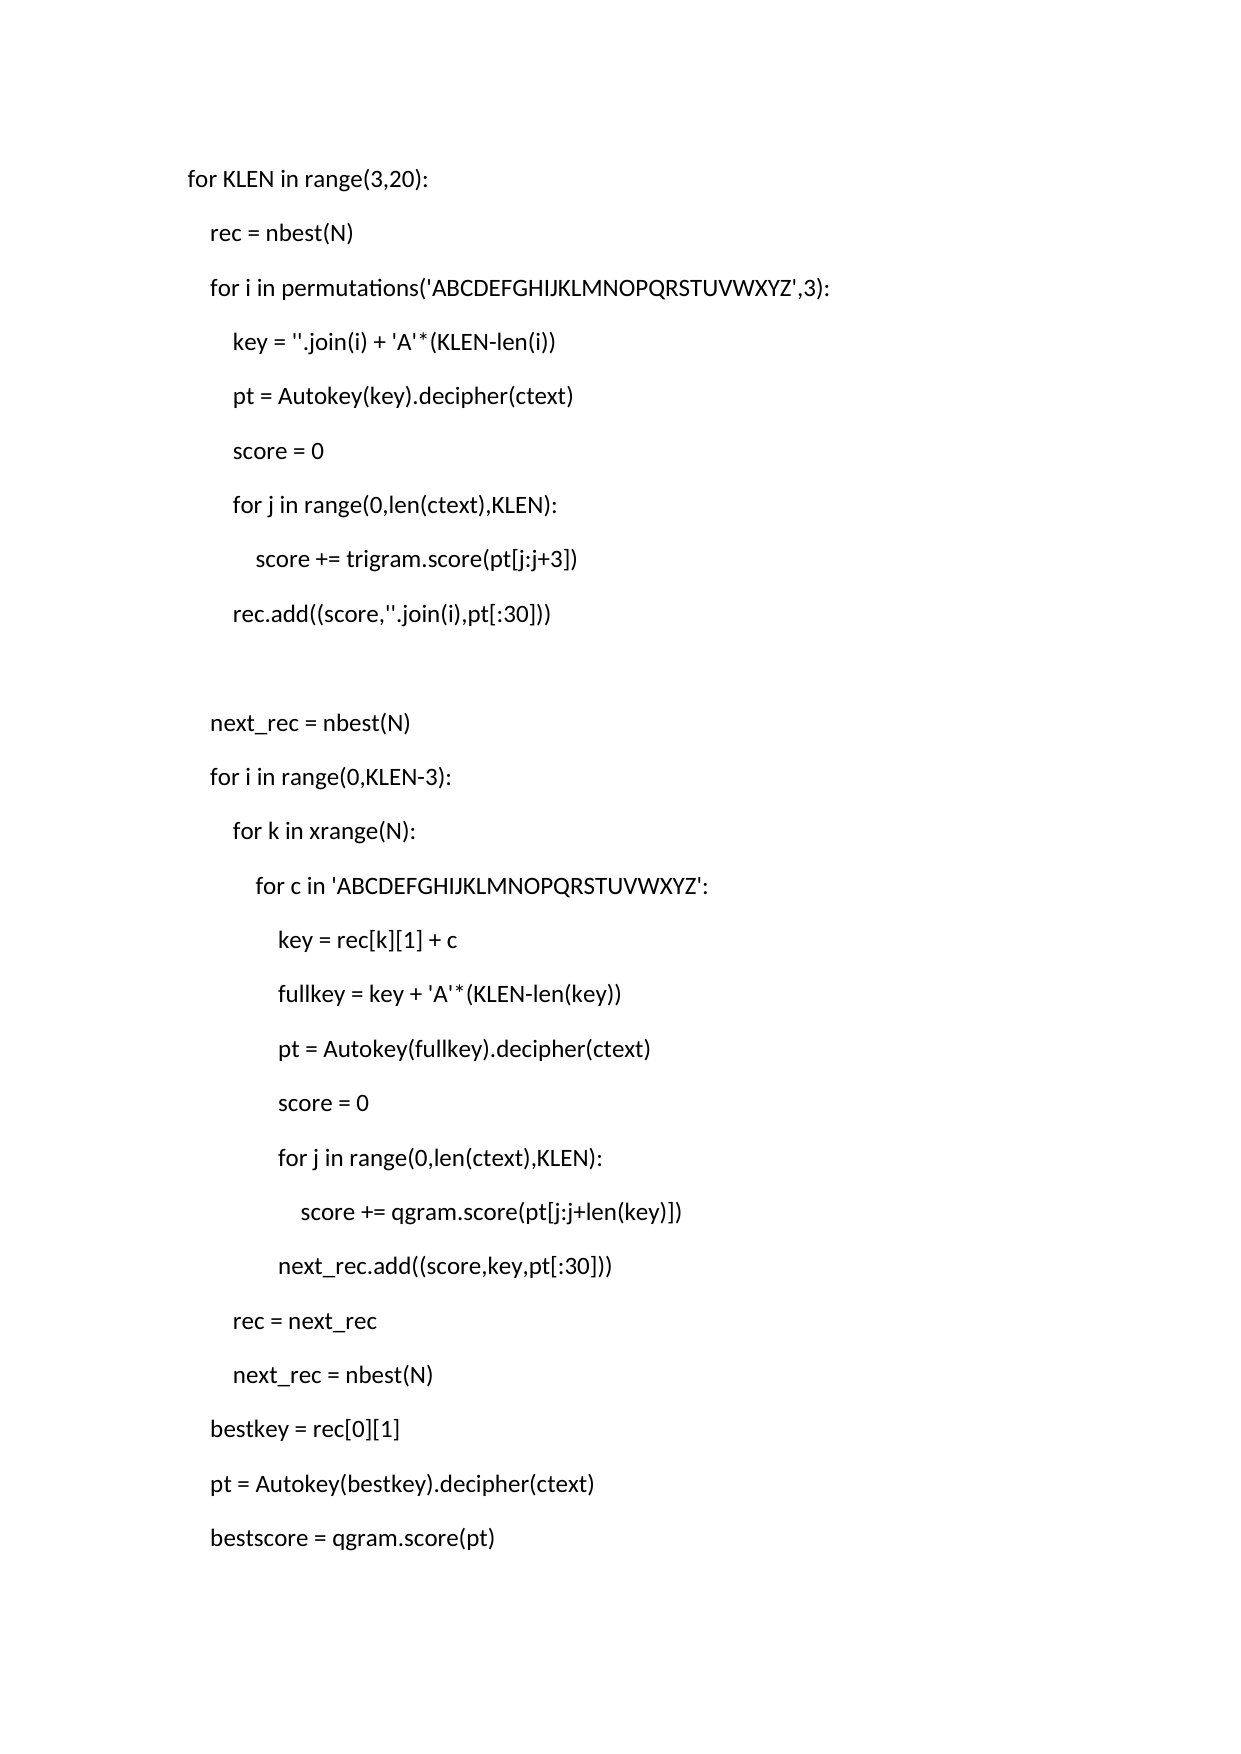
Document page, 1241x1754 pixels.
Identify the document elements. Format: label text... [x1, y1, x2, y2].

text score = 0 [187, 434, 1053, 466]
text next_rec = nbest(N) [187, 1358, 1053, 1391]
text rec.add((score,''.join(i),pt[:30])) [187, 597, 1053, 629]
text next_rec = nbest(N) [187, 706, 1053, 738]
text for k in xrange(N): [187, 814, 1053, 847]
text pt = Autokey(fullkey).decipher(ctext) [187, 1032, 1053, 1064]
text bestscore = qgram.score(pt) [187, 1521, 1053, 1554]
text for KLEN in range(3,20): [187, 162, 1053, 194]
text score += qgram.score(pt[j:j+len(key)]) [187, 1195, 1053, 1228]
text pt = Autokey(bestkey).decipher(ctext) [187, 1467, 1053, 1499]
text fullkey = key + 'A'*(KLEN-len(key)) [187, 978, 1053, 1010]
text for i in permutations('ABCDEFGHIJKLMNOPQRSTUVWXYZ',3): [187, 271, 1053, 303]
text for j in range(0,len(ctext),KLEN): [187, 488, 1053, 521]
text key = ''.join(i) + 'A'*(KLEN-len(i)) [187, 325, 1053, 358]
text bestkey = rec[0][1] [187, 1413, 1053, 1445]
text rec = next_rec [187, 1304, 1053, 1336]
text for i in range(0,KLEN-3): [187, 760, 1053, 793]
text key = rec[k][1] + c [187, 923, 1053, 956]
text rec = nbest(N) [187, 216, 1053, 249]
text score += trigram.score(pt[j:j+3]) [187, 543, 1053, 575]
text pt = Autokey(key).decipher(ctext) [187, 379, 1053, 412]
text next_rec.add((score,key,pt[:30])) [187, 1249, 1053, 1282]
text for c in 'ABCDEFGHIJKLMNOPQRSTUVWXYZ': [187, 869, 1053, 901]
text score = 0 [187, 1086, 1053, 1119]
text for j in range(0,len(ctext),KLEN): [187, 1141, 1053, 1173]
